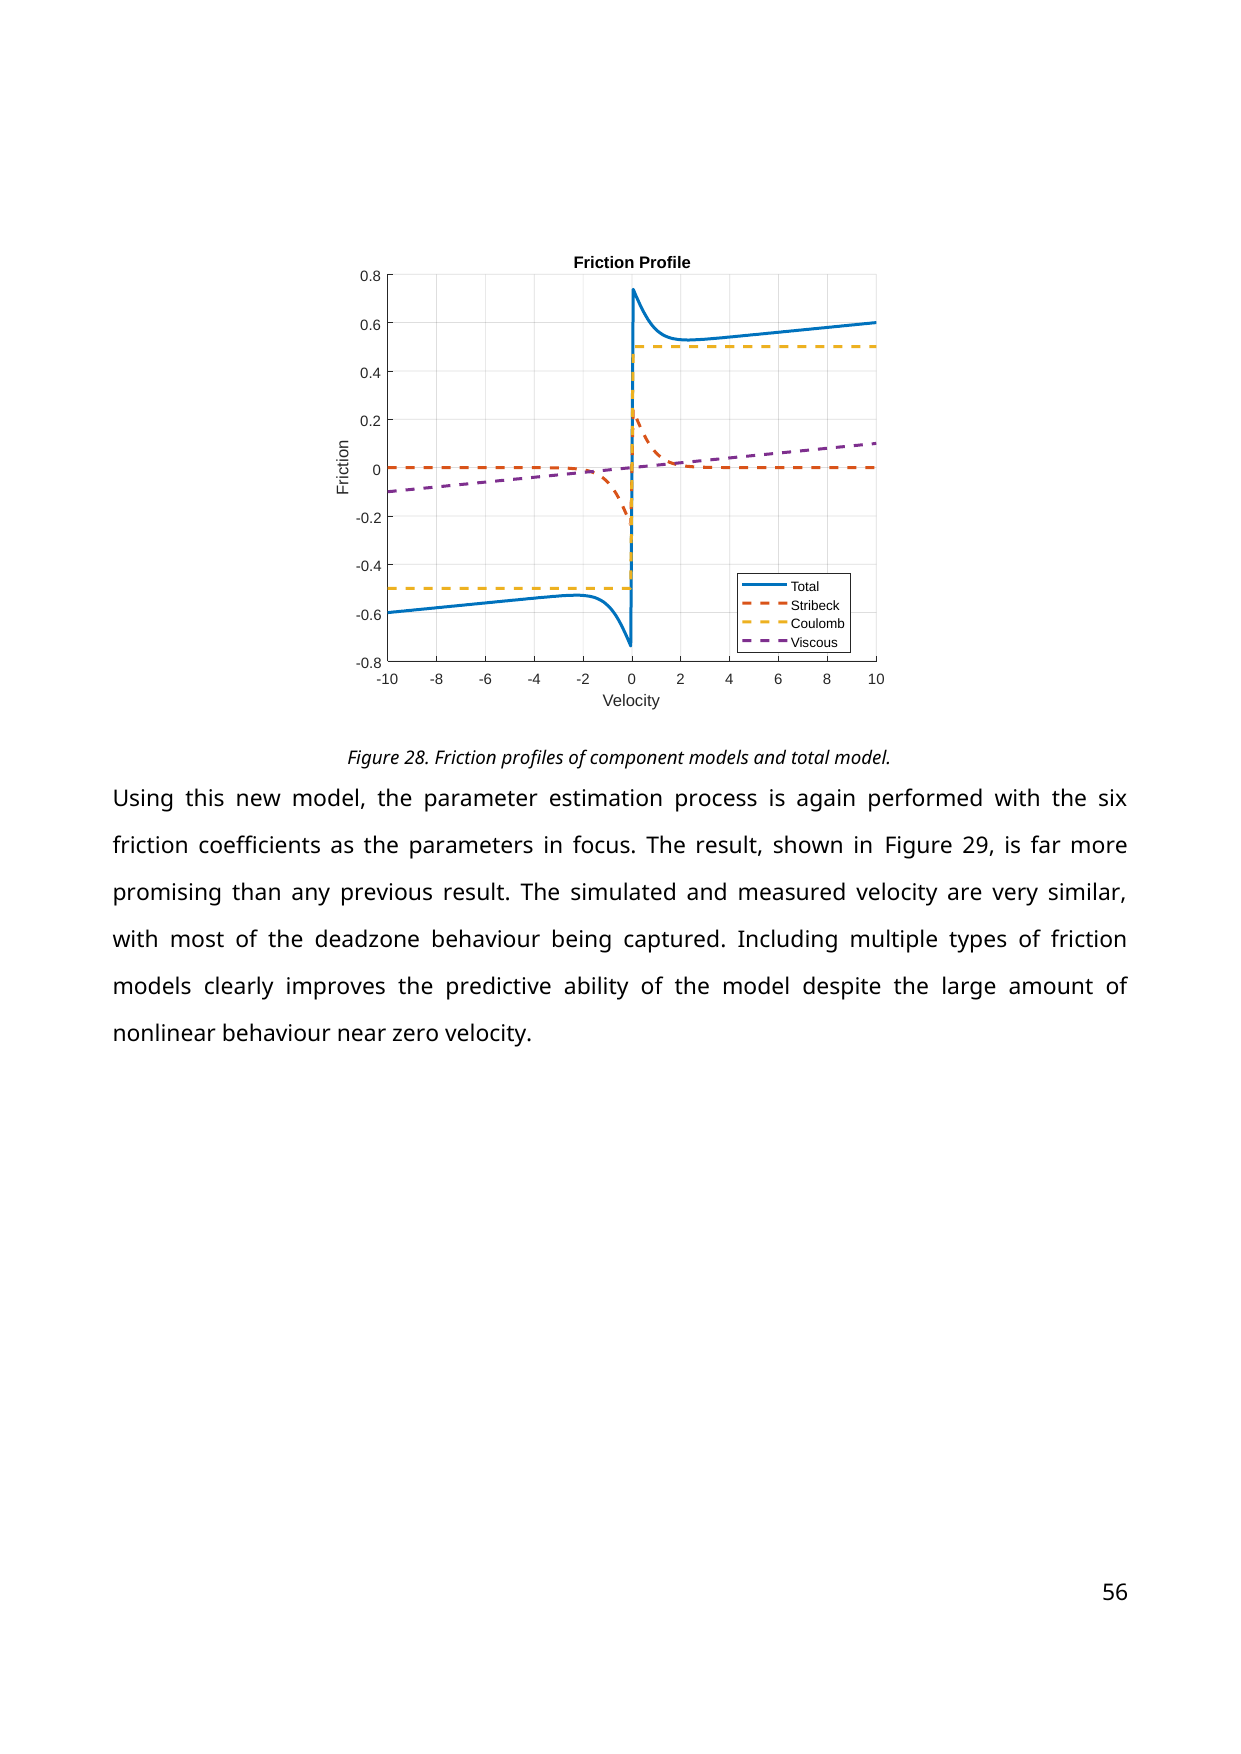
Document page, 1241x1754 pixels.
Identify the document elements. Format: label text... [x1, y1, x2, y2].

text Using this new model, the parameter estimation process is again performed with the six friction coefficients as the parameters in focus. The result, shown in Figure 29, is far more promising than any previous result. The simulated and measured velocity are very similar, with most of the deadzone behaviour being captured. Including multiple types of friction models clearly improves the predictive ability of the model despite the large amount of nonlinear behaviour near zero velocity. [112, 782, 1128, 1048]
